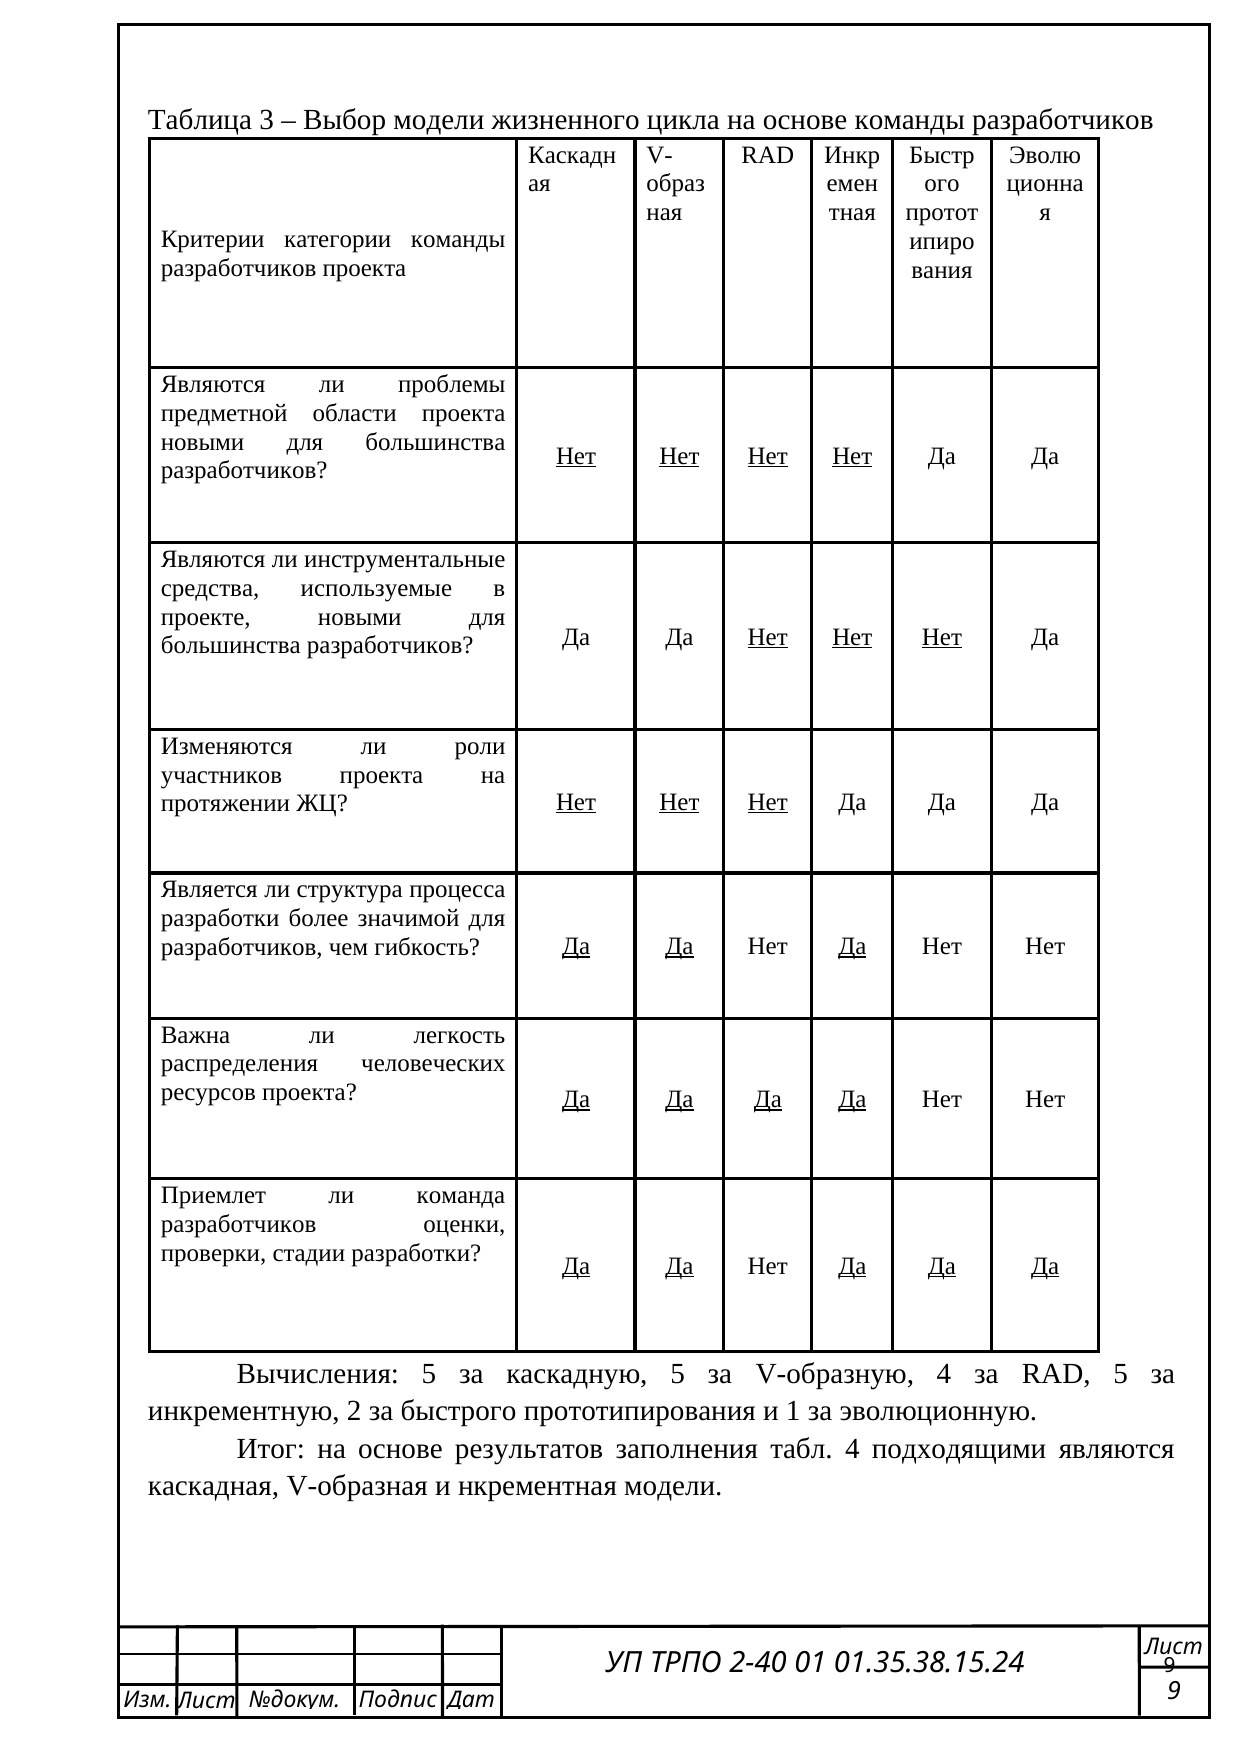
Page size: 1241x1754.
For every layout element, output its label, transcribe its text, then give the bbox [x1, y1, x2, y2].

text Итог: на основе результатов заполнения табл. 4 подходящими являются каскадная, V-образная и нкрементная модели. [148, 1428, 1175, 1503]
table_cell Является ли структура процесса разработки более значимой для разработчиков, чем гибкость? [151, 875, 515, 1017]
table_cell Да [894, 731, 990, 871]
table_header Каскадная [518, 140, 633, 366]
table_header V-образная [637, 140, 722, 366]
table_header Инкрементная [813, 140, 891, 366]
table_cell Нет [725, 875, 810, 1017]
table_cell Да [813, 875, 891, 1017]
table_cell Нет [518, 731, 633, 871]
table_header RAD [725, 140, 810, 366]
table_cell Да [813, 1020, 891, 1177]
table_header Быстрого прототипирования [894, 140, 990, 366]
table_cell Нет [894, 1020, 990, 1177]
text Таблица 3 – Выбор модели жизненного цикла на основе команды разработчиков [148, 99, 1175, 137]
table_cell Да [637, 1020, 722, 1177]
table_cell Приемлет ли команда разработчиков оценки, проверки, стадии разработки? [151, 1180, 515, 1350]
table_cell Являются ли проблемы предметной области проекта новыми для большинства разработчиков? [151, 369, 515, 541]
text Вычисления: 5 за каскадную, 5 за V-образную, 4 за RAD, 5 за инкрементную, 2 за быстрого прототипирования и 1 за эволюционную. [148, 1353, 1175, 1428]
table_cell Нет [894, 875, 990, 1017]
table_cell Да [993, 369, 1097, 541]
table_header Критерии категории команды разработчиков проекта [151, 140, 515, 366]
table_cell Да [813, 731, 891, 871]
table_cell Нет [993, 1020, 1097, 1177]
table_cell Да [518, 1180, 633, 1350]
table_header Эволюционная [993, 140, 1097, 366]
table_cell Изменяются ли роли участников проекта на протяжении ЖЦ? [151, 731, 515, 871]
table_cell Да [637, 875, 722, 1017]
table_cell Нет [813, 369, 891, 541]
table_cell Да [993, 544, 1097, 728]
table_cell Нет [637, 369, 722, 541]
table_cell Да [637, 1180, 722, 1350]
table_cell Нет [725, 544, 810, 728]
table_cell Да [993, 731, 1097, 871]
table_cell Являются ли инструментальные средства, используемые в проекте, новыми для большинства разработчиков? [151, 544, 515, 728]
table_cell Да [518, 544, 633, 728]
table_cell Нет [993, 875, 1097, 1017]
table_cell Нет [725, 731, 810, 871]
table_cell Нет [637, 731, 722, 871]
table_cell Да [518, 875, 633, 1017]
table_cell Да [813, 1180, 891, 1350]
table_cell Да [993, 1180, 1097, 1350]
table_cell Да [725, 1020, 810, 1177]
table_cell Нет [813, 544, 891, 728]
table_cell Да [894, 369, 990, 541]
table_cell Да [637, 544, 722, 728]
table_cell Нет [518, 369, 633, 541]
table_cell Нет [725, 369, 810, 541]
table_cell Да [518, 1020, 633, 1177]
table_cell Важна ли легкость распределения человеческих ресурсов проекта? [151, 1020, 515, 1177]
table_cell Нет [725, 1180, 810, 1350]
table_cell Нет [894, 544, 990, 728]
table_cell Да [894, 1180, 990, 1350]
